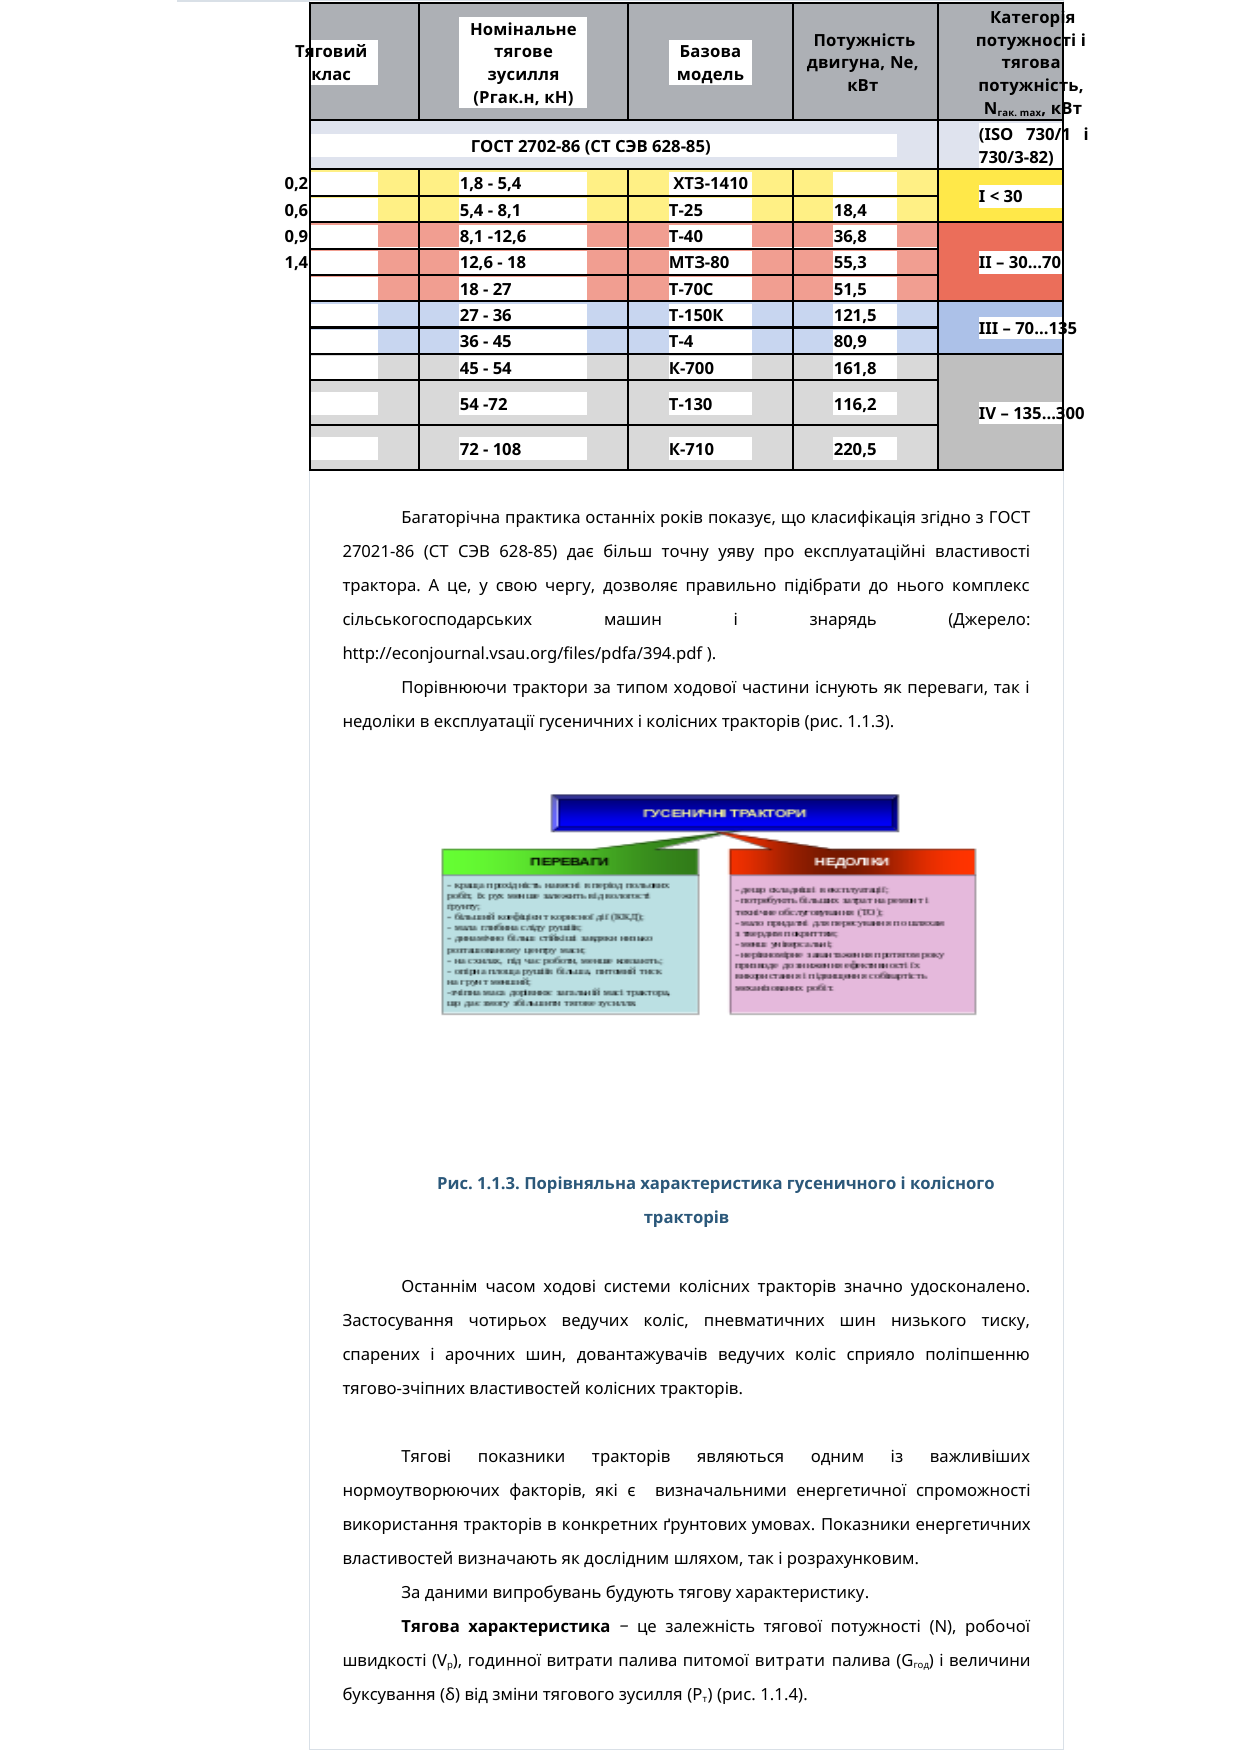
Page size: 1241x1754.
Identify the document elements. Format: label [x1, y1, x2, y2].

table_cell [310, 471, 1063, 1749]
